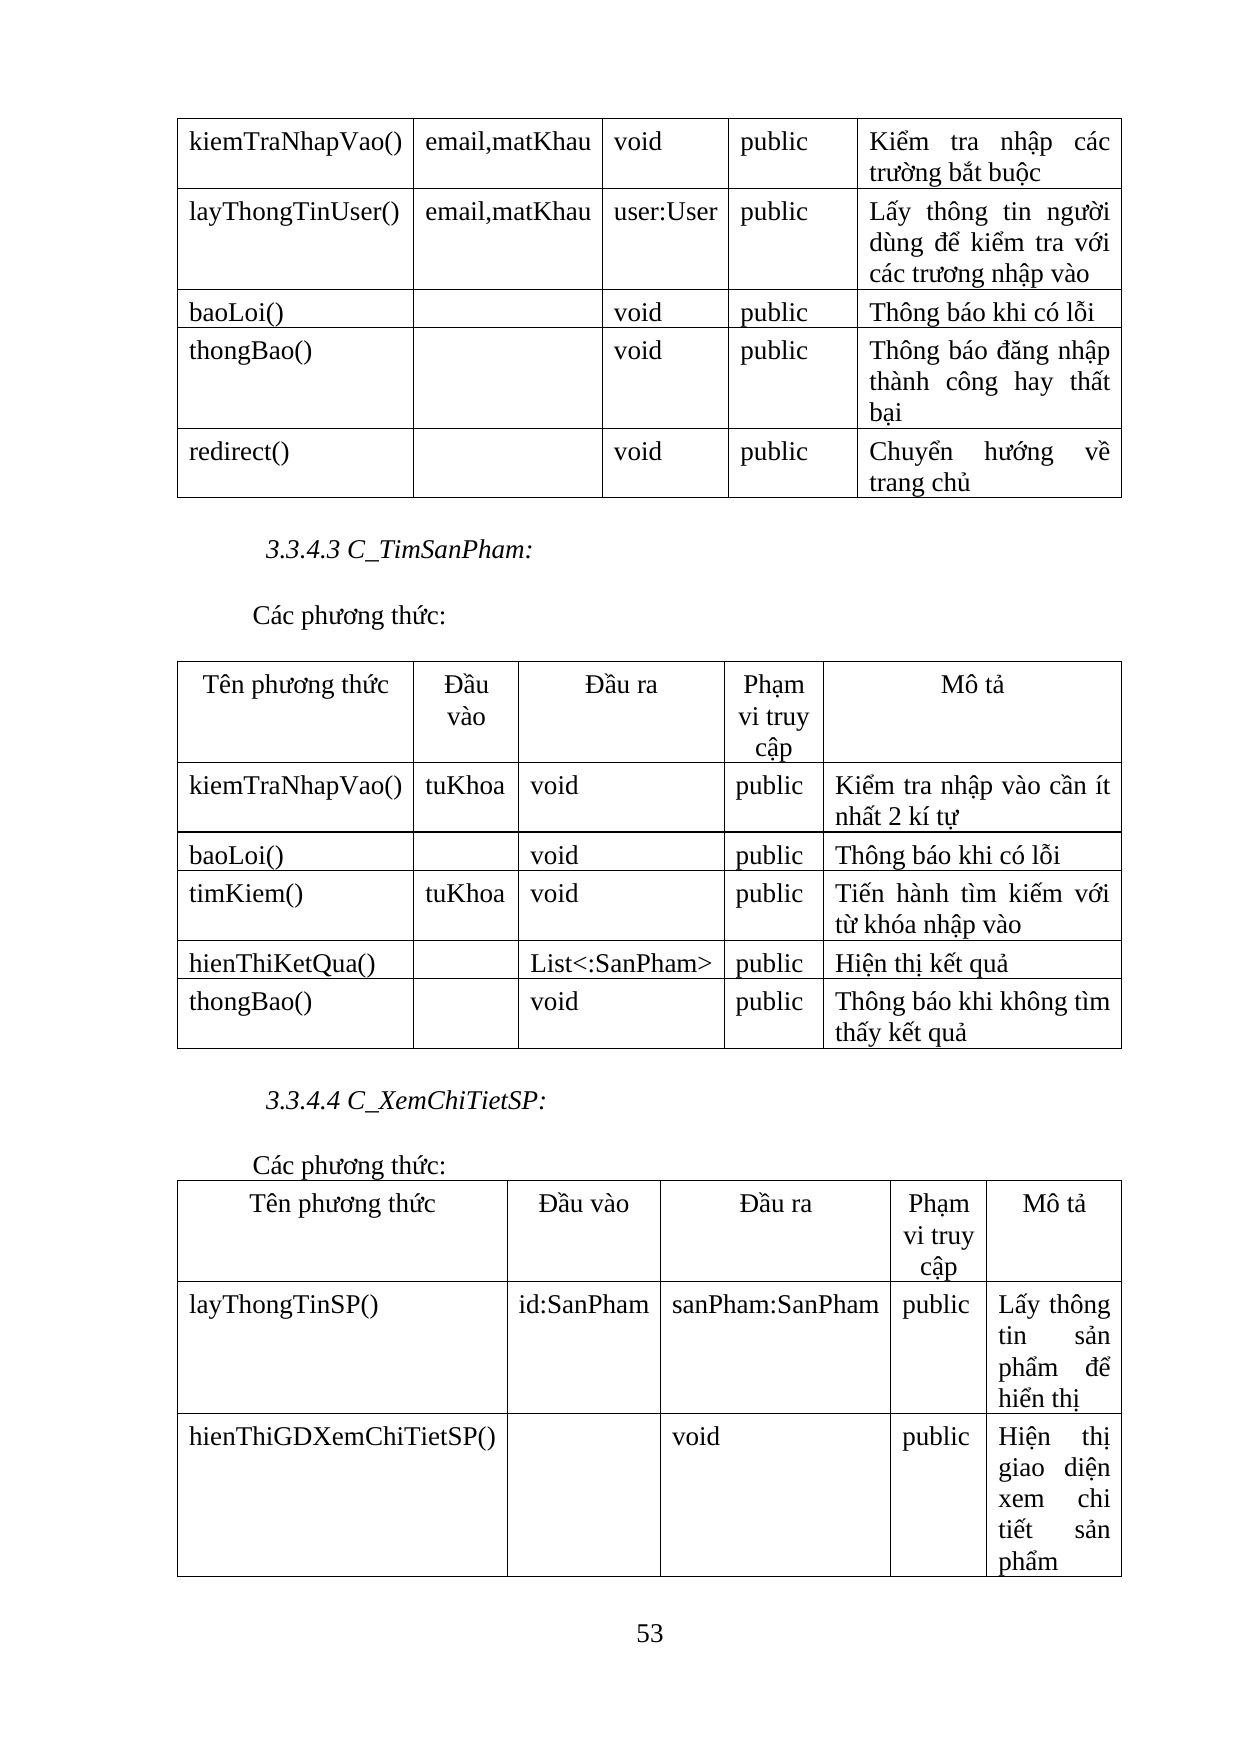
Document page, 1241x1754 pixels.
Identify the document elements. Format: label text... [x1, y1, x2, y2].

table_cell layThongTinSP() [178, 1282, 507, 1413]
table_cell redirect() [178, 429, 413, 497]
table_cell Hiện thị giao diện xem chi tiết sản phẩm [987, 1414, 1121, 1576]
table_cell void [603, 429, 728, 497]
table_cell public [729, 119, 857, 188]
table_cell Hiện thị kết quả [824, 941, 1121, 978]
table_cell void [519, 979, 724, 1047]
table_cell void [603, 119, 728, 188]
table_cell Kiểm tra nhập các trường bắt buộc [858, 119, 1121, 188]
table_cell public [729, 328, 857, 428]
subtitle 3.3.4.4 C_XemChiTietSP: [177, 1084, 1122, 1115]
table_header Tên phương thức [178, 1181, 507, 1281]
table_cell Thông báo đăng nhập thành công hay thất bại [858, 328, 1121, 428]
table_cell [414, 833, 518, 870]
text Các phương thức: [177, 599, 1122, 630]
table_cell void [661, 1414, 890, 1576]
table_cell public [891, 1282, 986, 1413]
table_cell void [519, 763, 724, 831]
table_cell user:User [603, 189, 728, 288]
table_cell hienThiKetQua() [178, 941, 413, 978]
table_header Đầu ra [519, 662, 724, 762]
table_header Phạm vi truy cập [891, 1181, 986, 1281]
table_header Tên phương thức [178, 662, 413, 762]
table_cell thongBao() [178, 328, 413, 428]
table_cell public [725, 979, 823, 1047]
table_cell public [729, 429, 857, 497]
table_cell Chuyển hướng về trang chủ [858, 429, 1121, 497]
table_cell public [725, 941, 823, 978]
table_cell public [891, 1414, 986, 1576]
table_cell void [519, 871, 724, 939]
table_cell List<:SanPham> [519, 941, 724, 978]
table_header Đầu ra [661, 1181, 890, 1281]
table_cell email,matKhau [414, 119, 602, 188]
table_cell [414, 429, 602, 497]
table_cell [414, 979, 518, 1047]
table_header Đầu vào [414, 662, 518, 762]
table_cell public [725, 833, 823, 870]
table_header Mô tả [987, 1181, 1121, 1281]
table_header Phạm vi truy cập [725, 662, 823, 762]
table_cell kiemTraNhapVao() [178, 119, 413, 188]
table_cell timKiem() [178, 871, 413, 939]
table_cell hienThiGDXemChiTietSP() [178, 1414, 507, 1576]
table_cell Thông báo khi có lỗi [858, 290, 1121, 327]
table_cell [414, 941, 518, 978]
table_cell [508, 1414, 660, 1576]
table_cell kiemTraNhapVao() [178, 763, 413, 831]
table_cell layThongTinUser() [178, 189, 413, 288]
table_cell email,matKhau [414, 189, 602, 288]
subtitle 3.3.4.3 C_TimSanPham: [177, 533, 1122, 565]
table_cell sanPham:SanPham [661, 1282, 890, 1413]
table_cell void [603, 290, 728, 327]
table_cell void [603, 328, 728, 428]
table_cell public [729, 189, 857, 288]
table_cell public [729, 290, 857, 327]
table_cell public [725, 871, 823, 939]
table_cell baoLoi() [178, 833, 413, 870]
table_cell void [519, 833, 724, 870]
table_cell Thông báo khi không tìm thấy kết quả [824, 979, 1121, 1047]
table_cell Thông báo khi có lỗi [824, 833, 1121, 870]
text Các phương thức: [177, 1149, 1122, 1180]
table_cell baoLoi() [178, 290, 413, 327]
table_cell public [725, 763, 823, 831]
table_cell [414, 290, 602, 327]
table_header Đầu vào [508, 1181, 660, 1281]
table_cell tuKhoa [414, 871, 518, 939]
table_cell id:SanPham [508, 1282, 660, 1413]
table_cell Lấy thông tin sản phẩm để hiển thị [987, 1282, 1121, 1413]
table_cell Tiến hành tìm kiếm với từ khóa nhập vào [824, 871, 1121, 939]
table_header Mô tả [824, 662, 1121, 762]
table_cell Lấy thông tin người dùng để kiểm tra với các trương nhập vào [858, 189, 1121, 288]
table_cell Kiểm tra nhập vào cần ít nhất 2 kí tự [824, 763, 1121, 831]
table_cell [414, 328, 602, 428]
table_cell tuKhoa [414, 763, 518, 831]
table_cell thongBao() [178, 979, 413, 1047]
